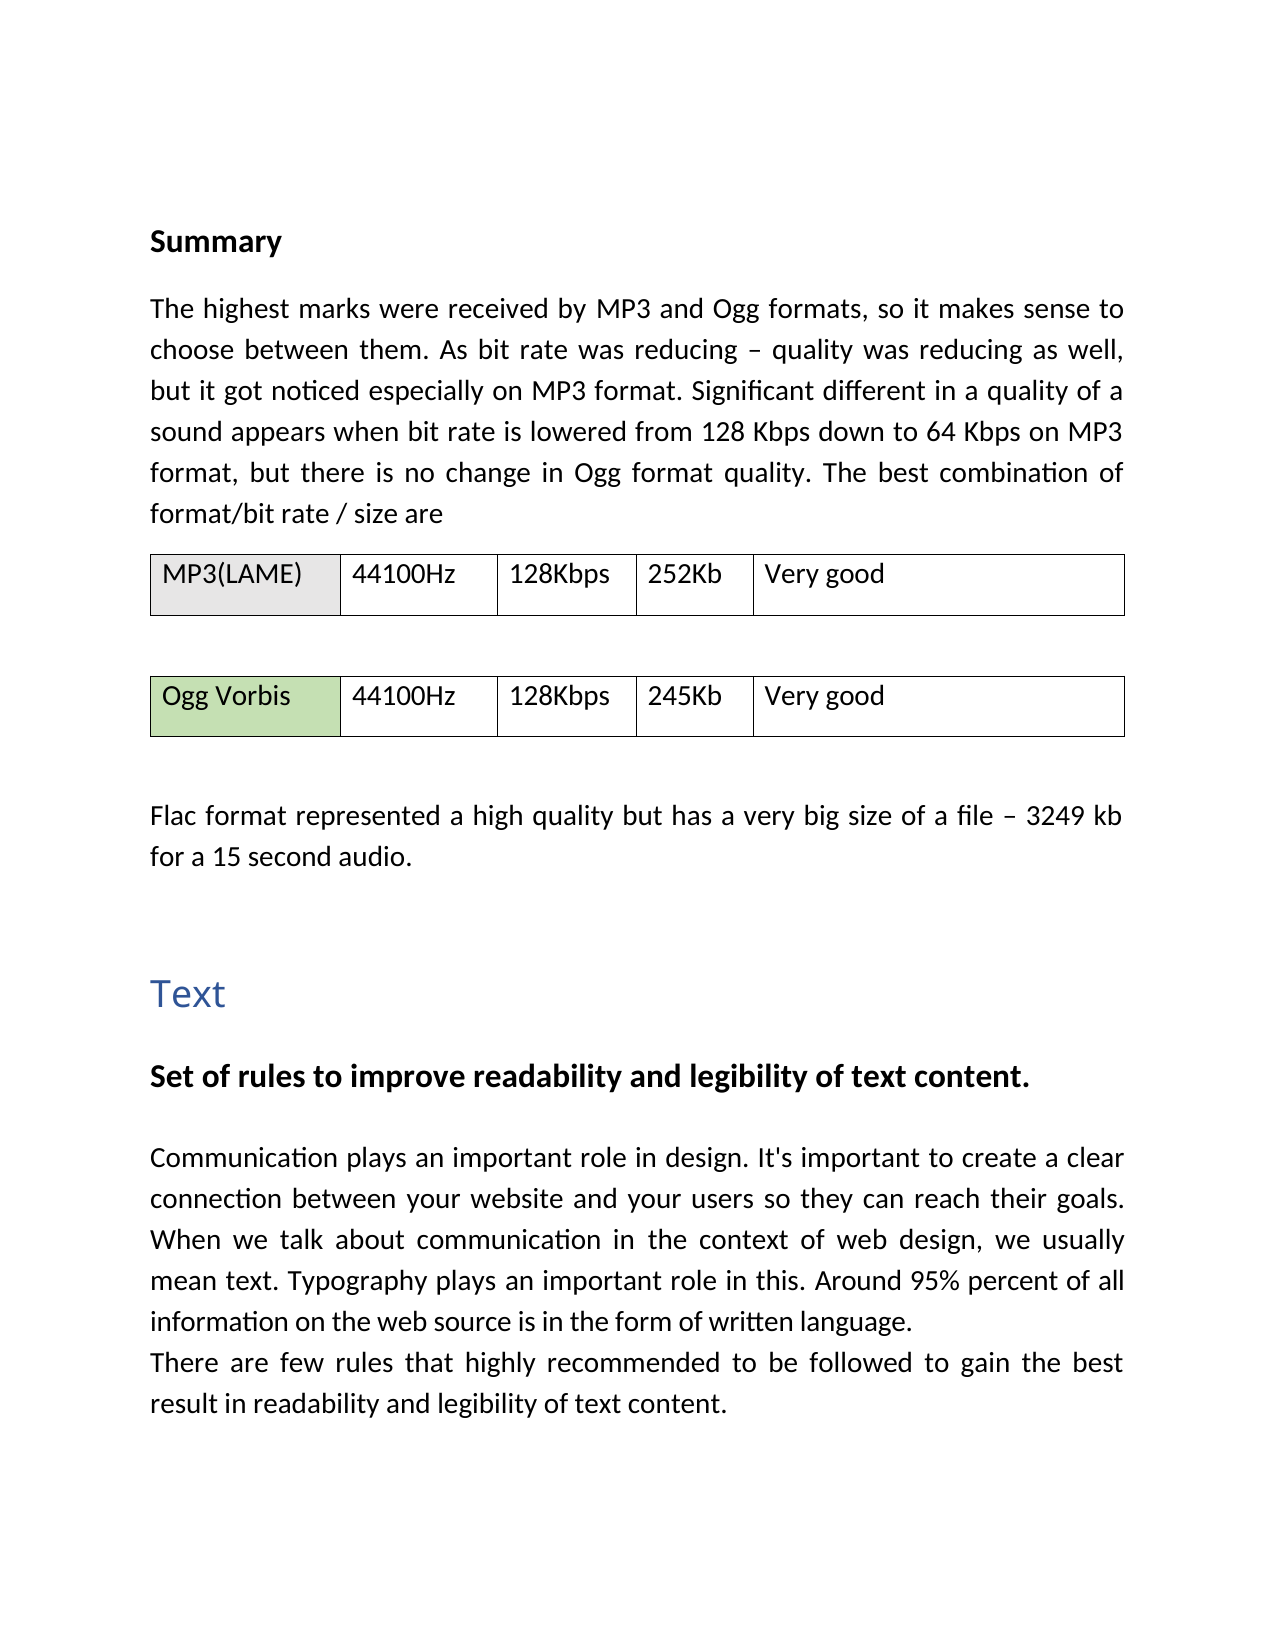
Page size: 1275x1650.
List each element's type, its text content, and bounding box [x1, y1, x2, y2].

table_header Ogg Vorbis [151, 677, 340, 736]
table_header MP3(LAME) [151, 555, 340, 615]
table_header 44100Hz [341, 555, 497, 615]
table_header 252Kb [637, 555, 753, 615]
text Flac format represented a high quality but has a very big size of a file – 3249 kb for a 15 second audio. [150, 797, 1125, 873]
text Communication plays an important role in design. It's important to create a clear connection between your website and your users so they can reach their goals. When we talk about communication in the context of web design, we usually mean text. Typography plays an important role in this. Around 95% percent of all information on the web source is in the form of written language. [150, 1139, 1125, 1338]
table_header 44100Hz [341, 677, 497, 736]
text The highest marks were received by MP3 and Ogg formats, so it makes sense to choose between them. As bit rate was reducing – quality was reducing as well, but it got noticed especially on MP3 format. Significant different in a quality of a sound appears when bit rate is lowered from 128 Kbps down to 64 Kbps on MP3 format, but there is no change in Ogg format quality. The best combination of format/bit rate / size are [150, 290, 1125, 530]
table_header Very good [754, 677, 1124, 736]
subtitle Text [150, 967, 1125, 1018]
subtitle Summary [150, 220, 1125, 261]
subtitle Set of rules to improve readability and legibility of text content. [150, 1055, 1125, 1095]
table_header 128Kbps [498, 555, 636, 615]
table_header Very good [754, 555, 1124, 615]
table_header 245Kb [637, 677, 753, 736]
table_header 128Kbps [498, 677, 636, 736]
text There are few rules that highly recommended to be followed to gain the best result in readability and legibility of text content. [150, 1344, 1125, 1420]
